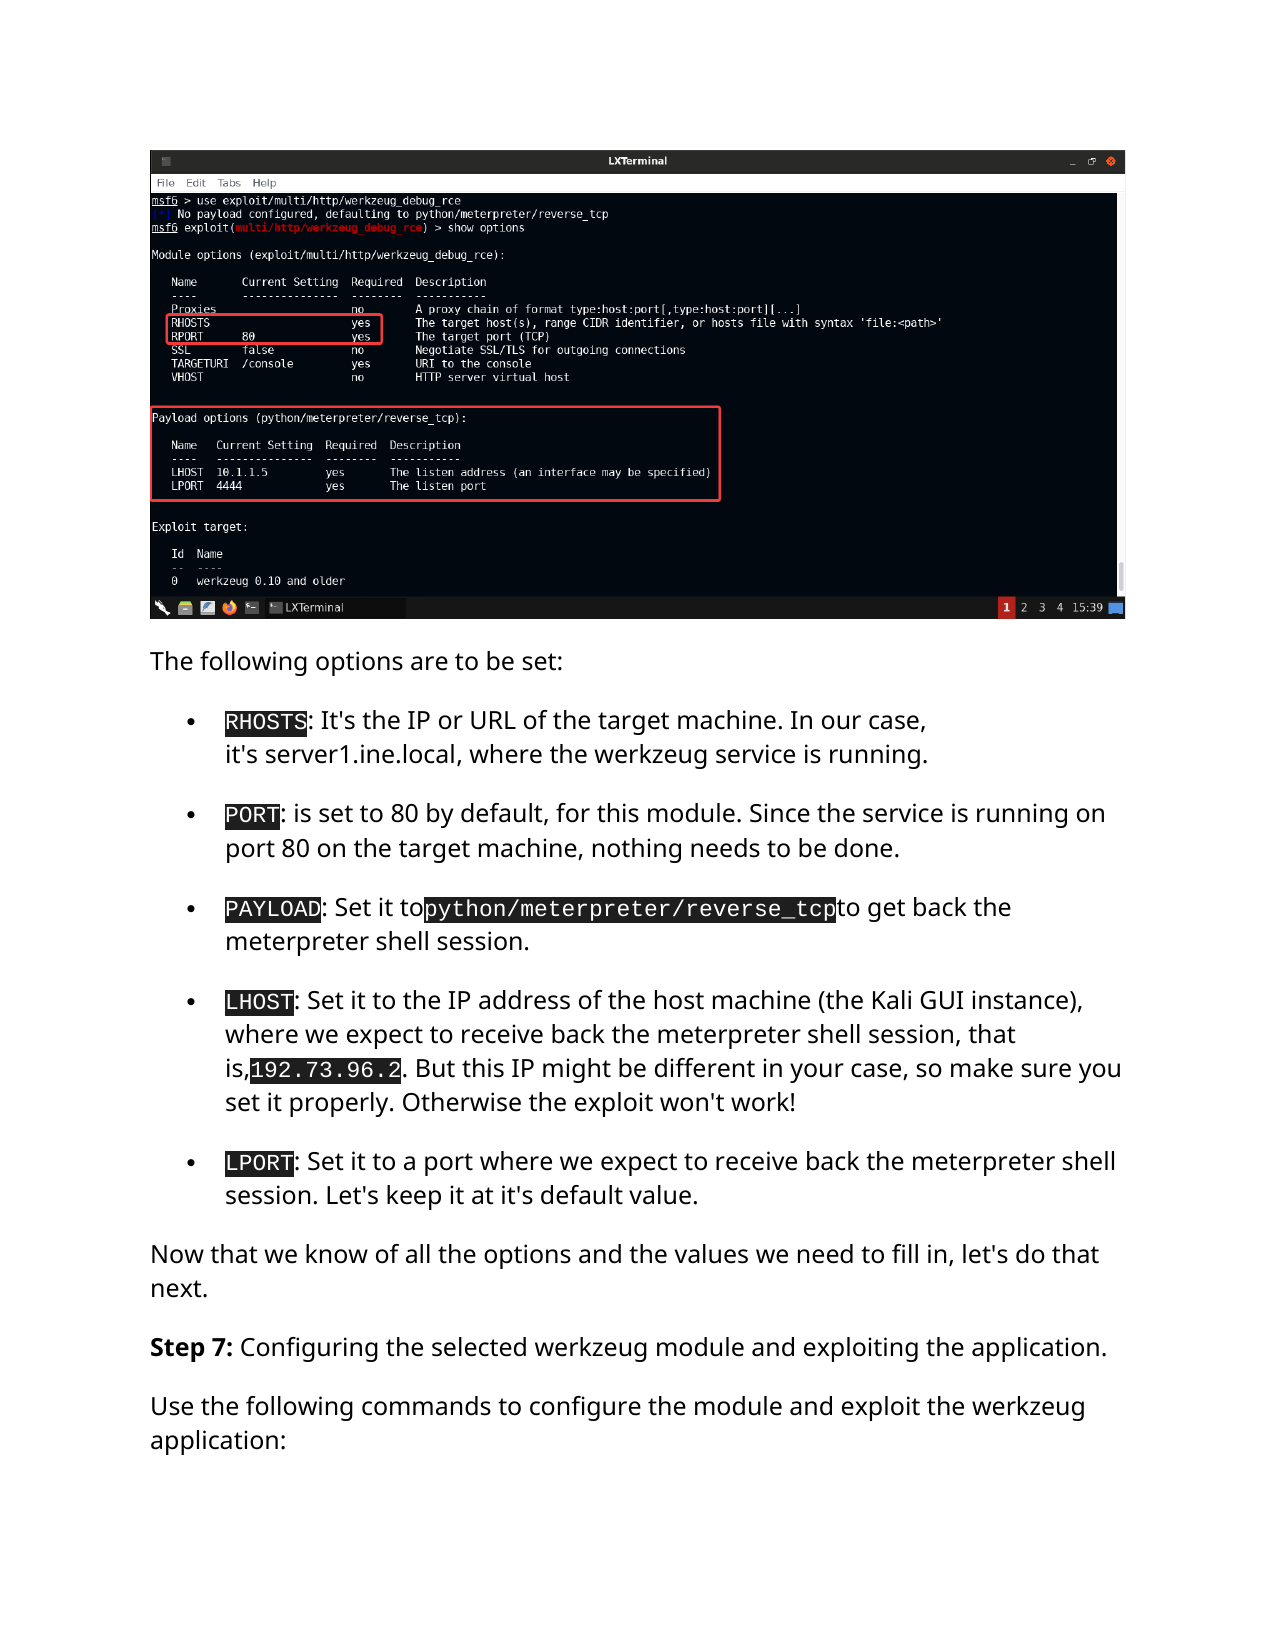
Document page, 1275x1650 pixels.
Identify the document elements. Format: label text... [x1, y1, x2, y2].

text The following options are to be set: [150, 644, 1125, 678]
list RHOSTS: It's the IP or URL of the target machine. In our case, it's server1.ine.local, where the werkzeug service is running. [187, 703, 1125, 771]
list LPORT: Set it to a port where we expect to receive back the meterpreter shell session. Let's keep it at it's default value. [187, 1144, 1125, 1212]
picture [150, 150, 1125, 619]
list PAYLOAD: Set it topython/meterpreter/reverse_tcpto get back the meterpreter shell session. [187, 889, 1125, 957]
list PORT: is set to 80 by default, for this module. Since the service is running on port 80 on the target machine, nothing needs to be done. [187, 796, 1125, 864]
text Use the following commands to configure the module and exploit the werkzeug application: [150, 1389, 1125, 1457]
text Step 7: Configuring the selected werkzeug module and exploiting the application. [150, 1330, 1125, 1364]
text Now that we know of all the options and the values we need to fill in, let's do that next. [150, 1237, 1125, 1305]
list LHOST: Set it to the IP address of the host machine (the Kali GUI instance), where we expect to receive back the meterpreter shell session, that is,192.73.96.2. But this IP might be different in your case, so make sure you set it properly. Otherwise the exploit won't work! [187, 982, 1125, 1119]
